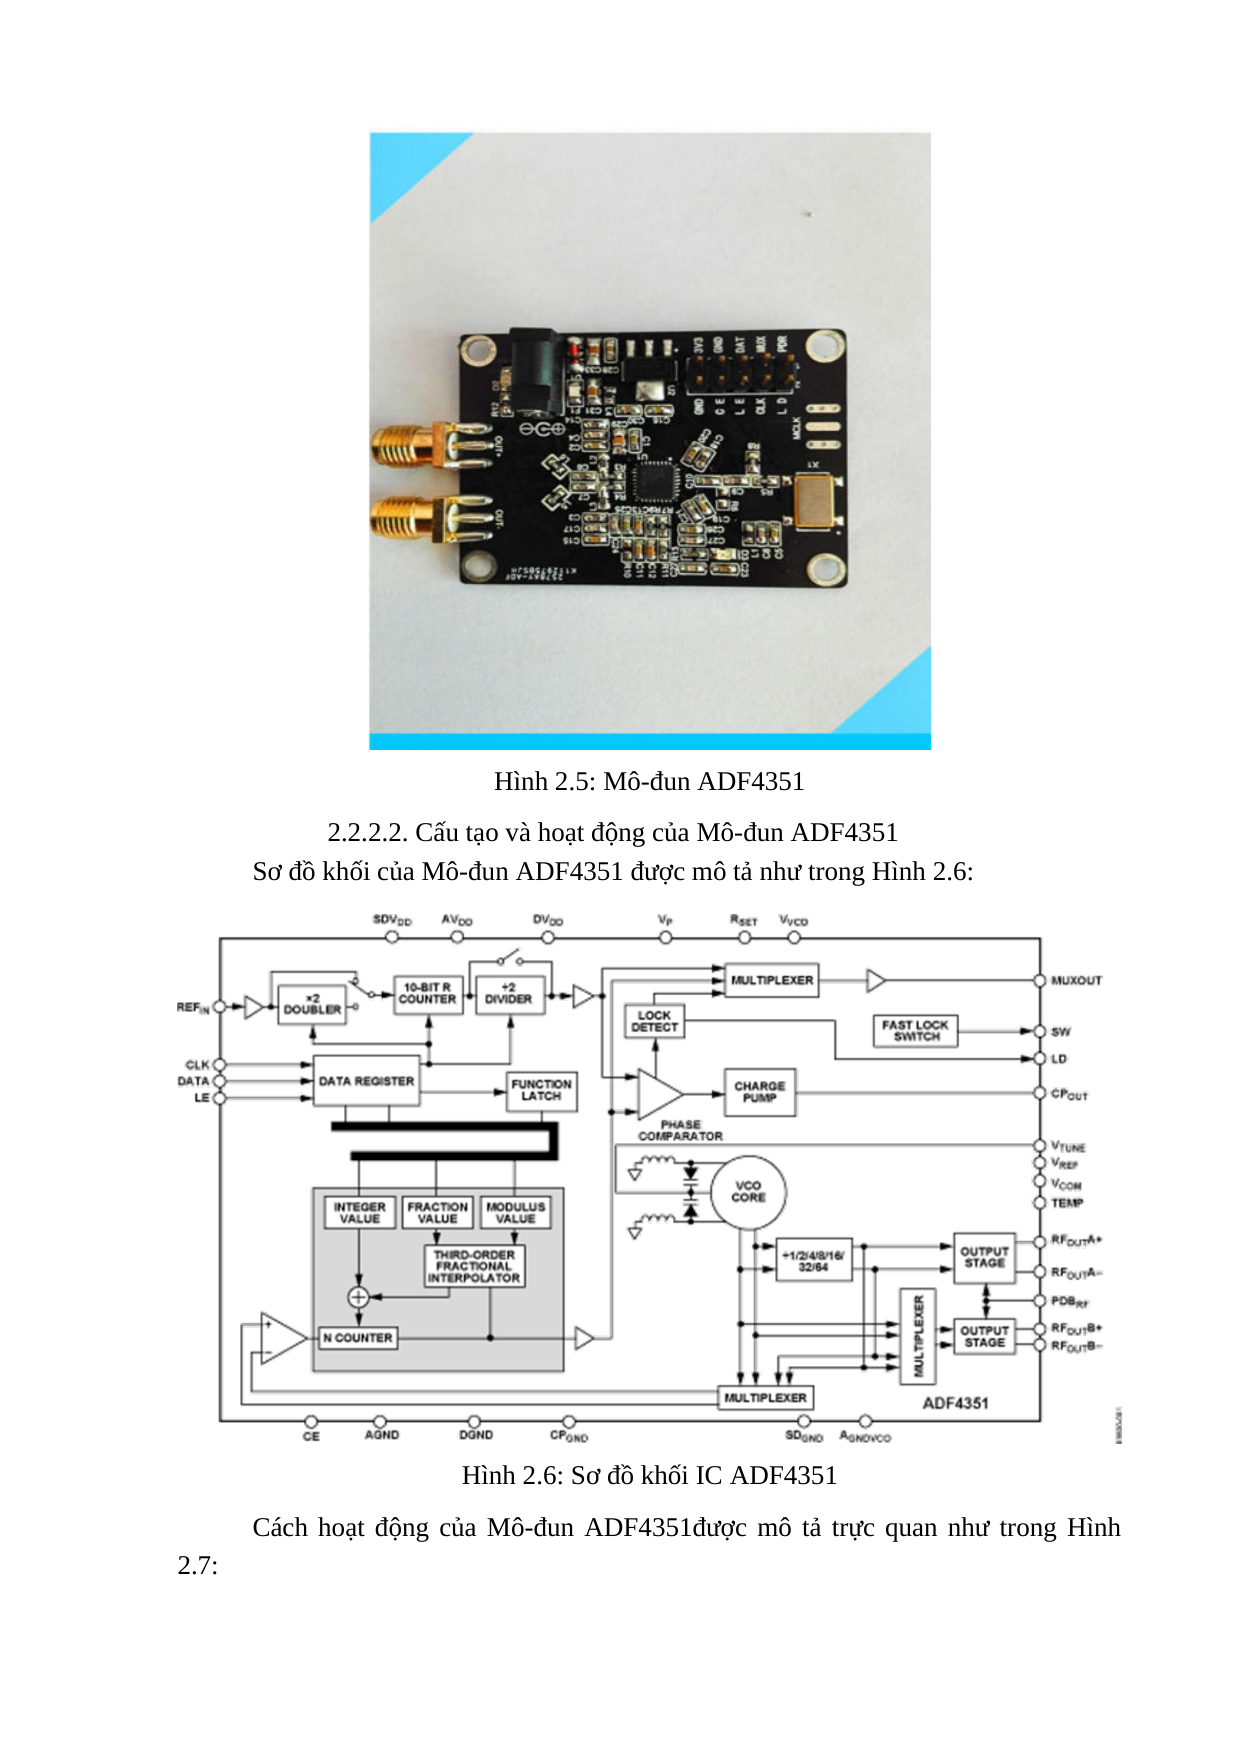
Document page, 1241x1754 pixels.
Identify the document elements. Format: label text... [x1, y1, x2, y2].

text Hình 2.5: Mô-đun ADF4351 [177, 765, 1122, 796]
text Sơ đồ khối của Mô-đun ADF4351 được mô tả như trong Hình 2.6: [177, 855, 1122, 886]
subtitle 2.2.2.2. Cấu tạo và hoạt động của Mô-đun ADF4351 [327, 816, 1122, 847]
picture [177, 914, 1123, 1444]
text Cách hoạt động của Mô-đun ADF4351được mô tả trực quan như trong Hình 2.7: [177, 1511, 1122, 1581]
text Hình 2.6: Sơ đồ khối IC ADF4351 [177, 1459, 1122, 1490]
picture [368, 127, 931, 750]
